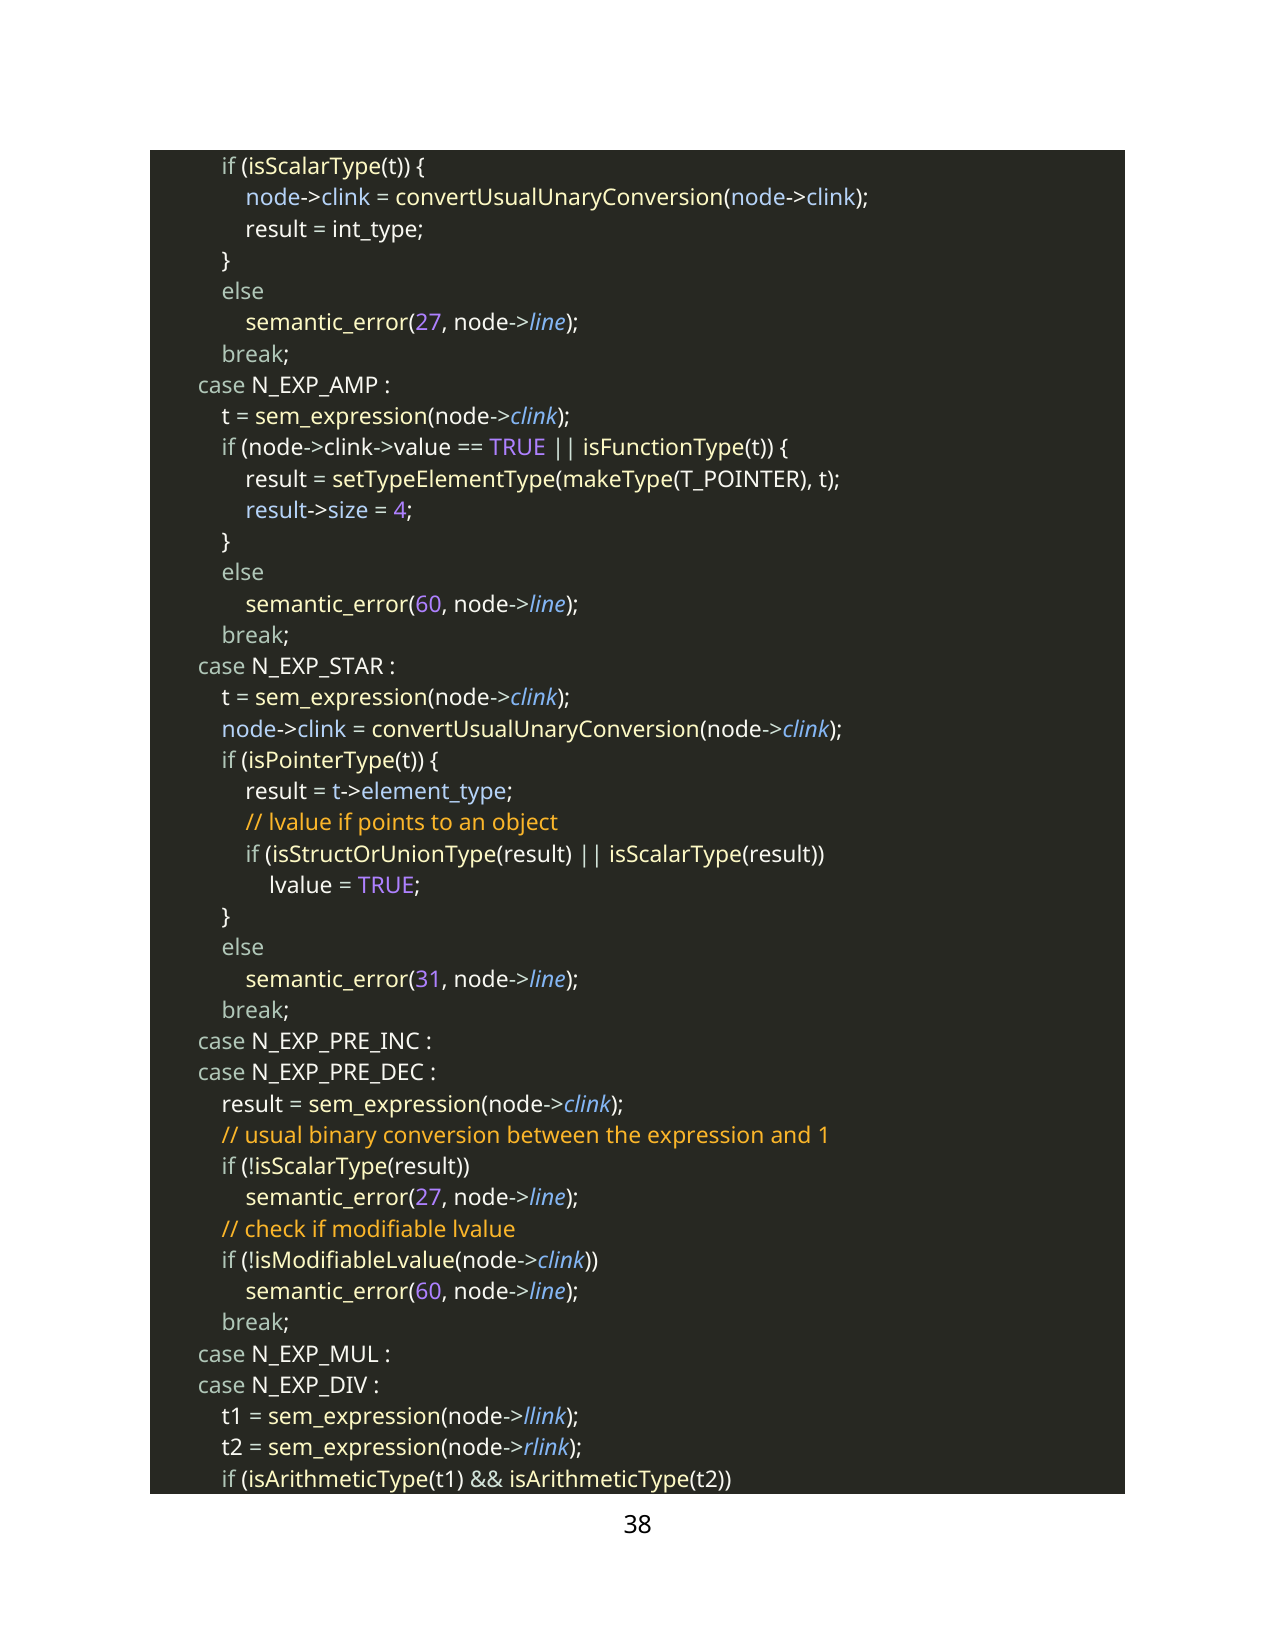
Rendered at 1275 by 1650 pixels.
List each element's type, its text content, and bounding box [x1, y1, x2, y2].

text lvalue = TRUE; [150, 869, 1125, 900]
text else [150, 556, 1125, 587]
text if (node->clink->value == TRUE || isFunctionType(t)) { [150, 431, 1125, 462]
text semantic_error(31, node->line); [150, 962, 1125, 994]
text } [150, 525, 1125, 556]
text else [150, 275, 1125, 306]
text result = sem_expression(node->clink); [150, 1087, 1125, 1119]
text if (isArithmeticType(t1) && isArithmeticType(t2)) [150, 1462, 1125, 1494]
text node->clink = convertUsualUnaryConversion(node->clink); [150, 712, 1125, 744]
text result = setTypeElementType(makeType(T_POINTER), t); [150, 462, 1125, 494]
text // check if modifiable lvalue [150, 1212, 1125, 1244]
text semantic_error(60, node->line); [150, 587, 1125, 619]
text semantic_error(27, node->line); [150, 1181, 1125, 1212]
text t1 = sem_expression(node->llink); [150, 1400, 1125, 1431]
text case N_EXP_MUL : [150, 1337, 1125, 1369]
text if (!isScalarType(result)) [150, 1150, 1125, 1181]
text result = int_type; [150, 212, 1125, 244]
text semantic_error(27, node->line); [150, 306, 1125, 337]
text break; [150, 619, 1125, 650]
text break; [150, 337, 1125, 369]
text t = sem_expression(node->clink); [150, 400, 1125, 431]
text result = t->element_type; [150, 775, 1125, 806]
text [150, 181, 1125, 212]
text break; [150, 1306, 1125, 1337]
text if (isStructOrUnionType(result) || isScalarType(result)) [150, 837, 1125, 869]
text if (isPointerType(t)) { [150, 744, 1125, 775]
text t2 = sem_expression(node->rlink); [150, 1431, 1125, 1462]
text semantic_error(60, node->line); [150, 1275, 1125, 1306]
text if (!isModifiableLvalue(node->clink)) [150, 1244, 1125, 1275]
text case N_EXP_PRE_INC : [150, 1025, 1125, 1056]
text } [150, 900, 1125, 931]
text if (isScalarType(t)) { [150, 150, 1125, 181]
text else [150, 931, 1125, 962]
text case N_EXP_STAR : [150, 650, 1125, 681]
text result->size = 4; [150, 494, 1125, 525]
text // lvalue if points to an object [150, 806, 1125, 837]
text break; [150, 994, 1125, 1025]
text case N_EXP_DIV : [150, 1369, 1125, 1400]
text t = sem_expression(node->clink); [150, 681, 1125, 712]
text // usual binary conversion between the expression and 1 [150, 1119, 1125, 1150]
text case N_EXP_AMP : [150, 369, 1125, 400]
text } [150, 244, 1125, 275]
text case N_EXP_PRE_DEC : [150, 1056, 1125, 1087]
